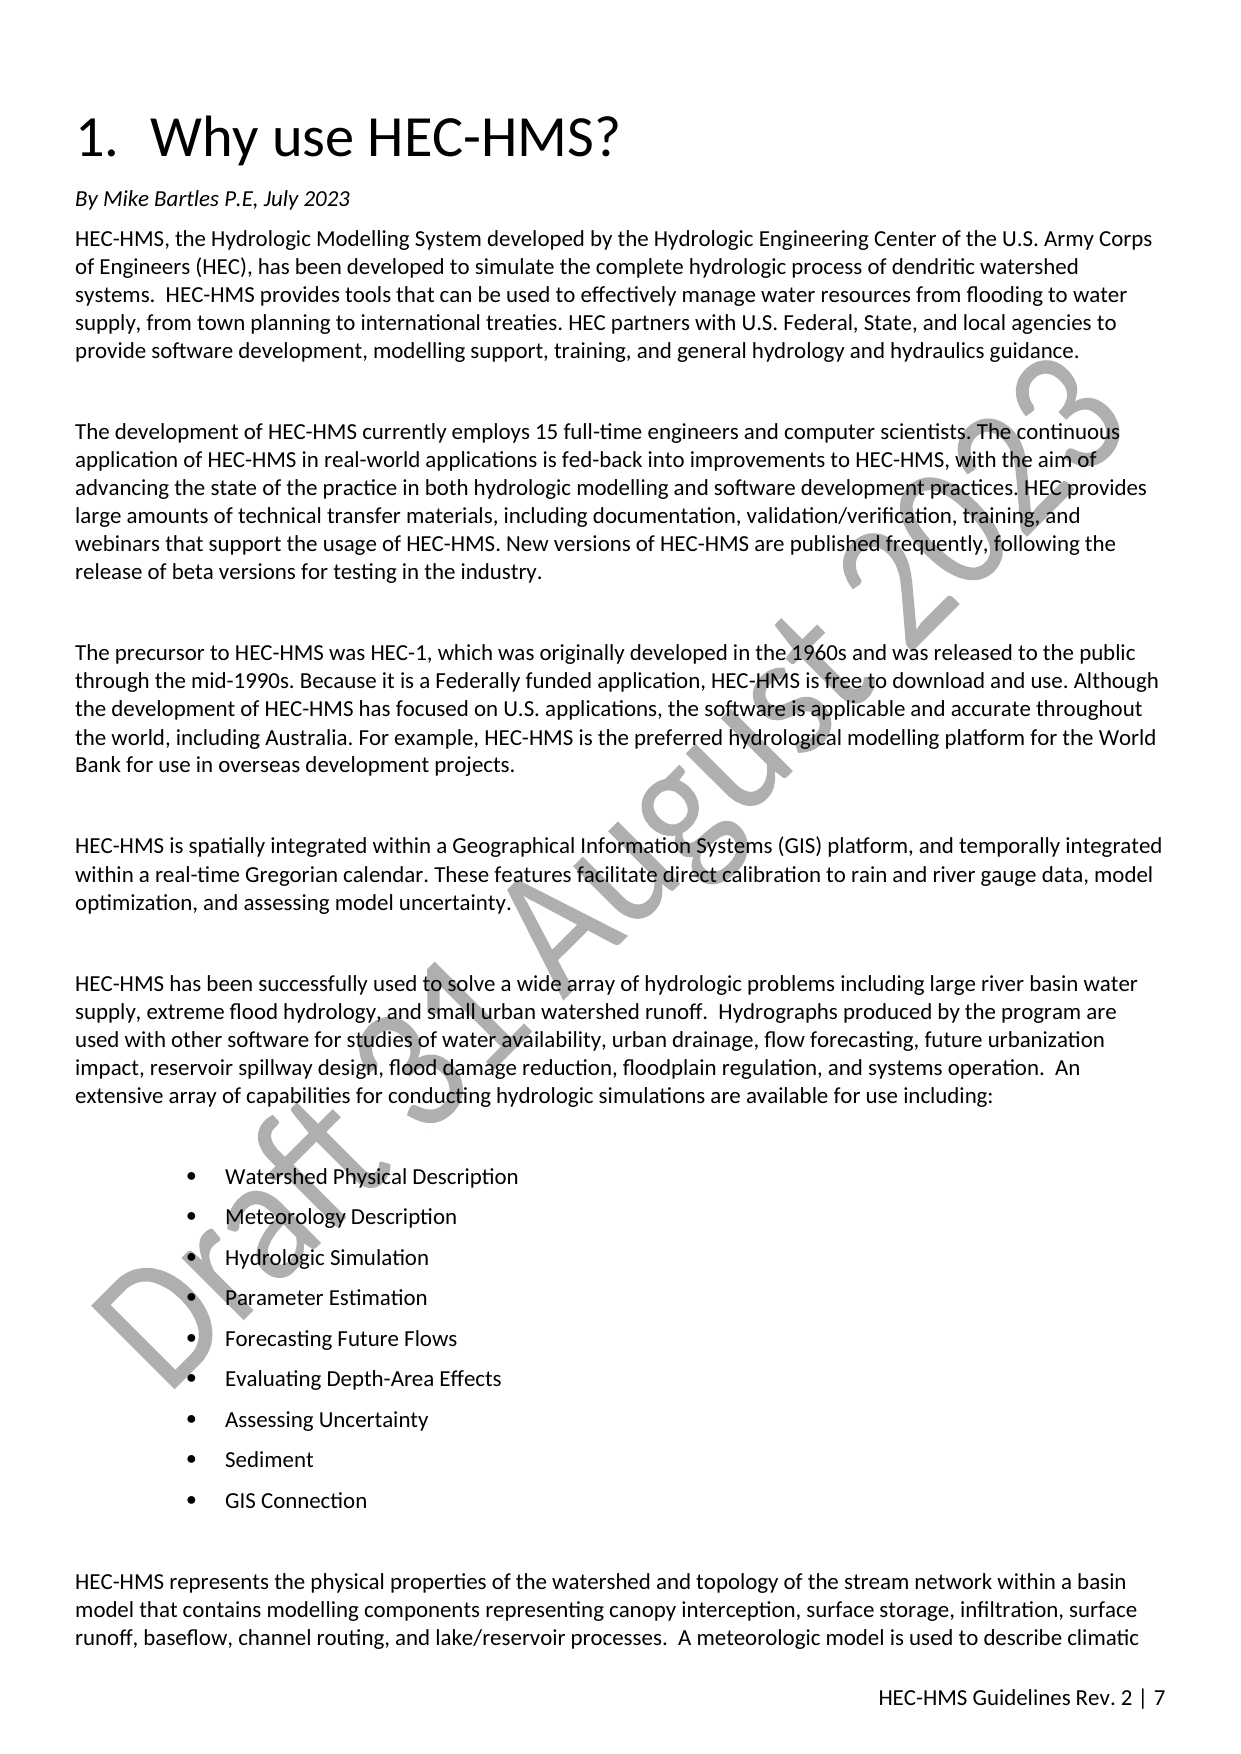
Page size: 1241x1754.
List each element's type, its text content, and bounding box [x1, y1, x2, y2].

text Parameter Estimation [187, 1283, 1165, 1311]
text HEC-HMS has been successfully used to solve a wide array of hydrologic problems including large river basin water supply, extreme flood hydrology, and small urban watershed runoff. Hydrographs produced by the program are used with other software for studies of water availability, urban drainage, flow forecasting, future urbanization impact, reservoir spillway design, flood damage reduction, floodplain regulation, and systems operation. An extensive array of capabilities for conducting hydrologic simulations are available for use including: [75, 969, 1165, 1109]
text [75, 1567, 1165, 1651]
text GIS Connection [187, 1486, 1165, 1514]
text Forecasting Future Flows [187, 1324, 1165, 1352]
text HEC-HMS, the Hydrologic Modelling System developed by the Hydrologic Engineering Center of the U.S. Army Corps of Engineers (HEC), has been developed to simulate the complete hydrologic process of dendritic watershed systems. HEC-HMS provides tools that can be used to effectively manage water resources from flooding to water supply, from town planning to international treaties. HEC partners with U.S. Federal, State, and local agencies to provide software development, modelling support, training, and general hydrology and hydraulics guidance. [75, 224, 1165, 364]
text Hydrologic Simulation [187, 1243, 1165, 1271]
text Sediment [187, 1446, 1165, 1473]
text The precursor to HEC-HMS was HEC-1, which was originally developed in the 1960s and was released to the public through the mid-1990s. Because it is a Federally funded application, HEC-HMS is free to download and use. Although the development of HEC-HMS has focused on U.S. applications, the software is applicable and accurate throughout the world, including Australia. For example, HEC-HMS is the preferred hydrological modelling platform for the World Bank for use in overseas development projects. [75, 638, 1165, 779]
text By Mike Bartles P.E, July 2023 [75, 184, 1165, 212]
text Watershed Physical Description [187, 1162, 1165, 1190]
subtitle Why use HEC-HMS? [75, 100, 1165, 171]
text Assessing Uncertainty [187, 1405, 1165, 1433]
text Evaluating Depth-Area Effects [187, 1364, 1165, 1392]
text HEC-HMS is spatially integrated within a Geographical Information Systems (GIS) platform, and temporally integrated within a real-time Gregorian calendar. These features facilitate direct calibration to rain and river gauge data, model optimization, and assessing model uncertainty. [75, 832, 1165, 916]
text The development of HEC-HMS currently employs 15 full-time engineers and computer scientists. The continuous application of HEC-HMS in real-world applications is fed-back into improvements to HEC-HMS, with the aim of advancing the state of the practice in both hydrologic modelling and software development practices. HEC provides large amounts of technical transfer materials, including documentation, validation/verification, training, and webinars that support the usage of HEC-HMS. New versions of HEC-HMS are published frequently, following the release of beta versions for testing in the industry. [75, 417, 1165, 586]
text Meteorology Description [187, 1202, 1165, 1230]
